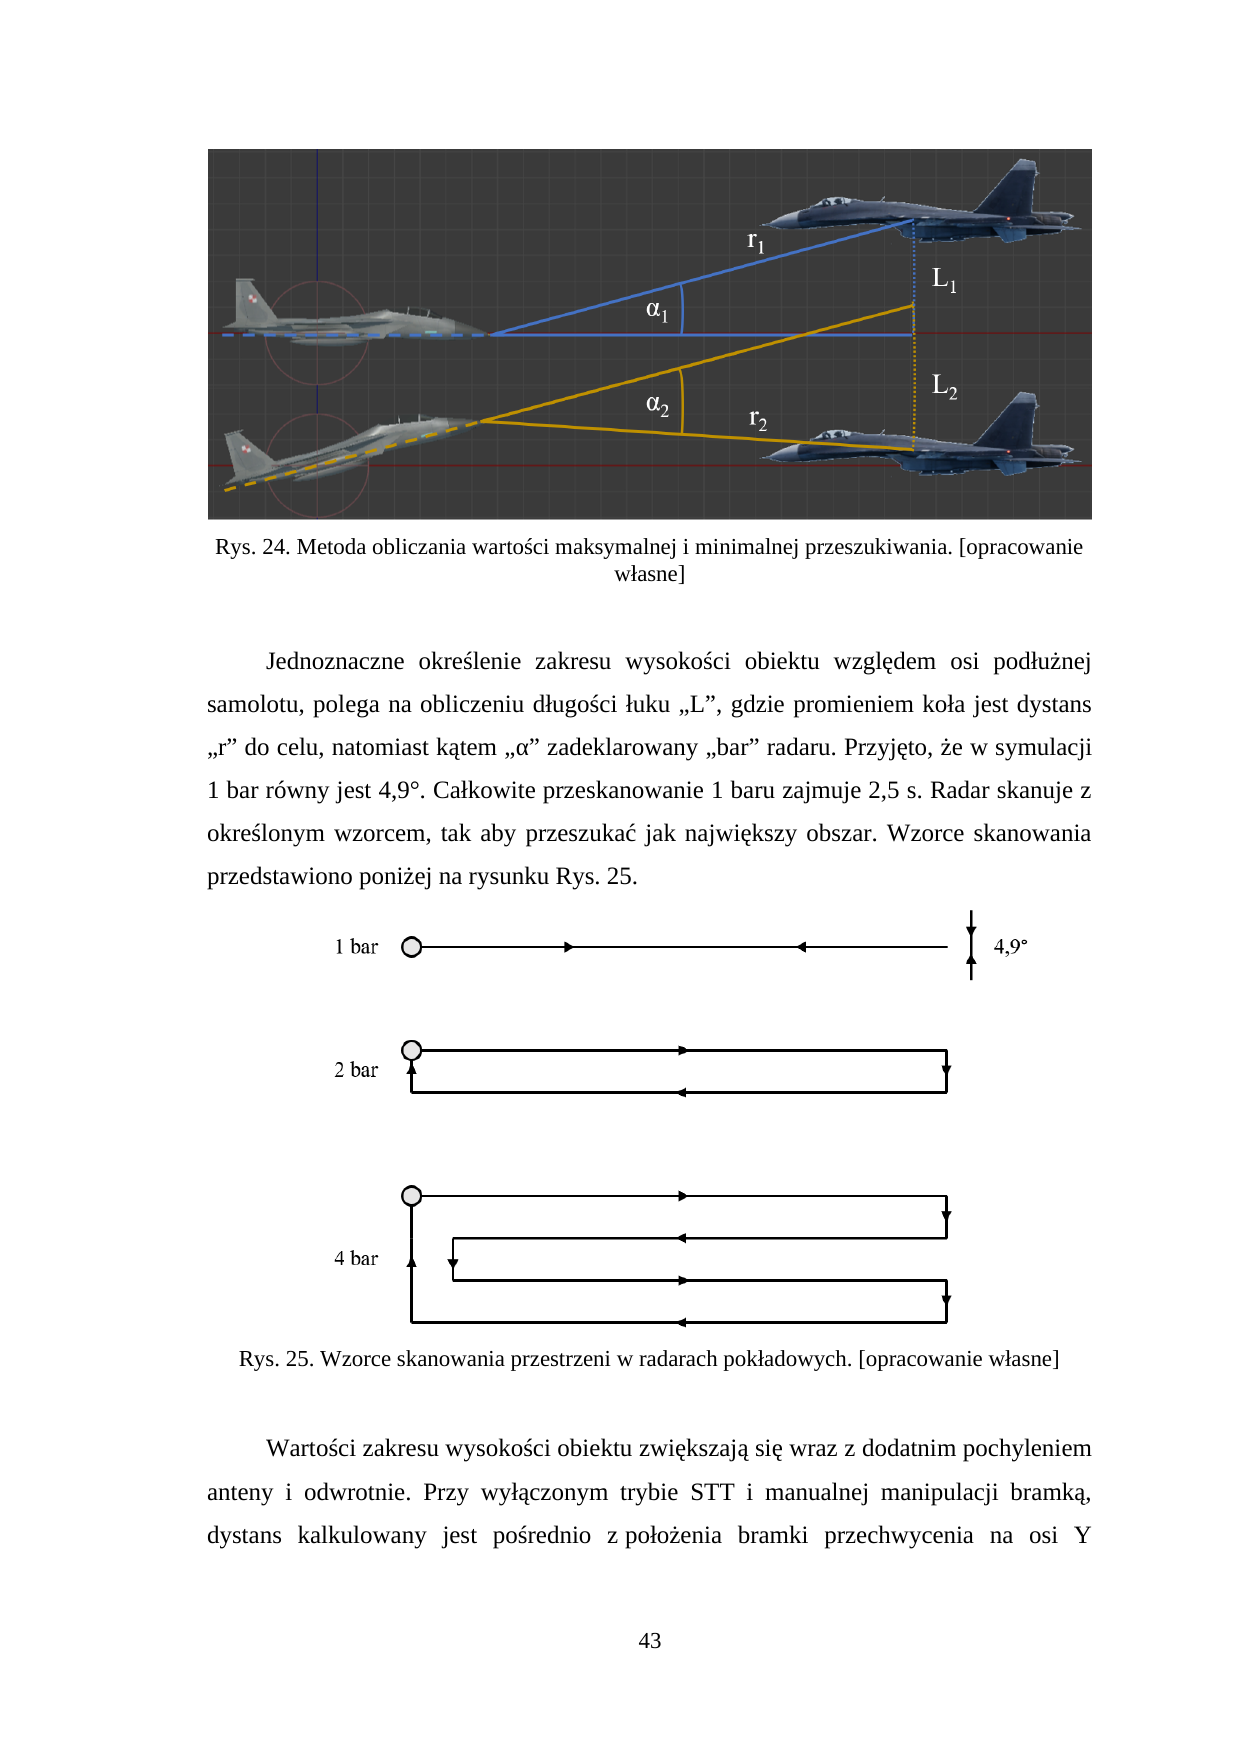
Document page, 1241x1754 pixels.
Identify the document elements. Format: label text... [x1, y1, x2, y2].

text Jednoznaczne określenie zakresu wysokości obiektu względem osi podłużnej samolotu, polega na obliczeniu długości łuku „L”, gdzie promieniem koła jest dystans „r” do celu, natomiast kątem „α” zadeklarowany „bar” radaru. Przyjęto, że w symulacji 1 bar równy jest 4,9°. Całkowite przeskanowanie 1 baru zajmuje 2,5 s. Radar skanuje z określonym wzorcem, tak aby przeszukać jak największy obszar. Wzorce skanowania przedstawiono poniżej na rysunku Rys. 25. [207, 646, 1092, 890]
picture [325, 904, 1034, 1333]
text Rys. 25. Wzorce skanowania przestrzeni w radarach pokładowych. [opracowanie własne] [207, 1345, 1092, 1372]
text Rys. 24. Metoda obliczania wartości maksymalnej i minimalnej przeszukiwania. [opracowanie własne] [207, 533, 1092, 586]
picture [206, 147, 1093, 521]
